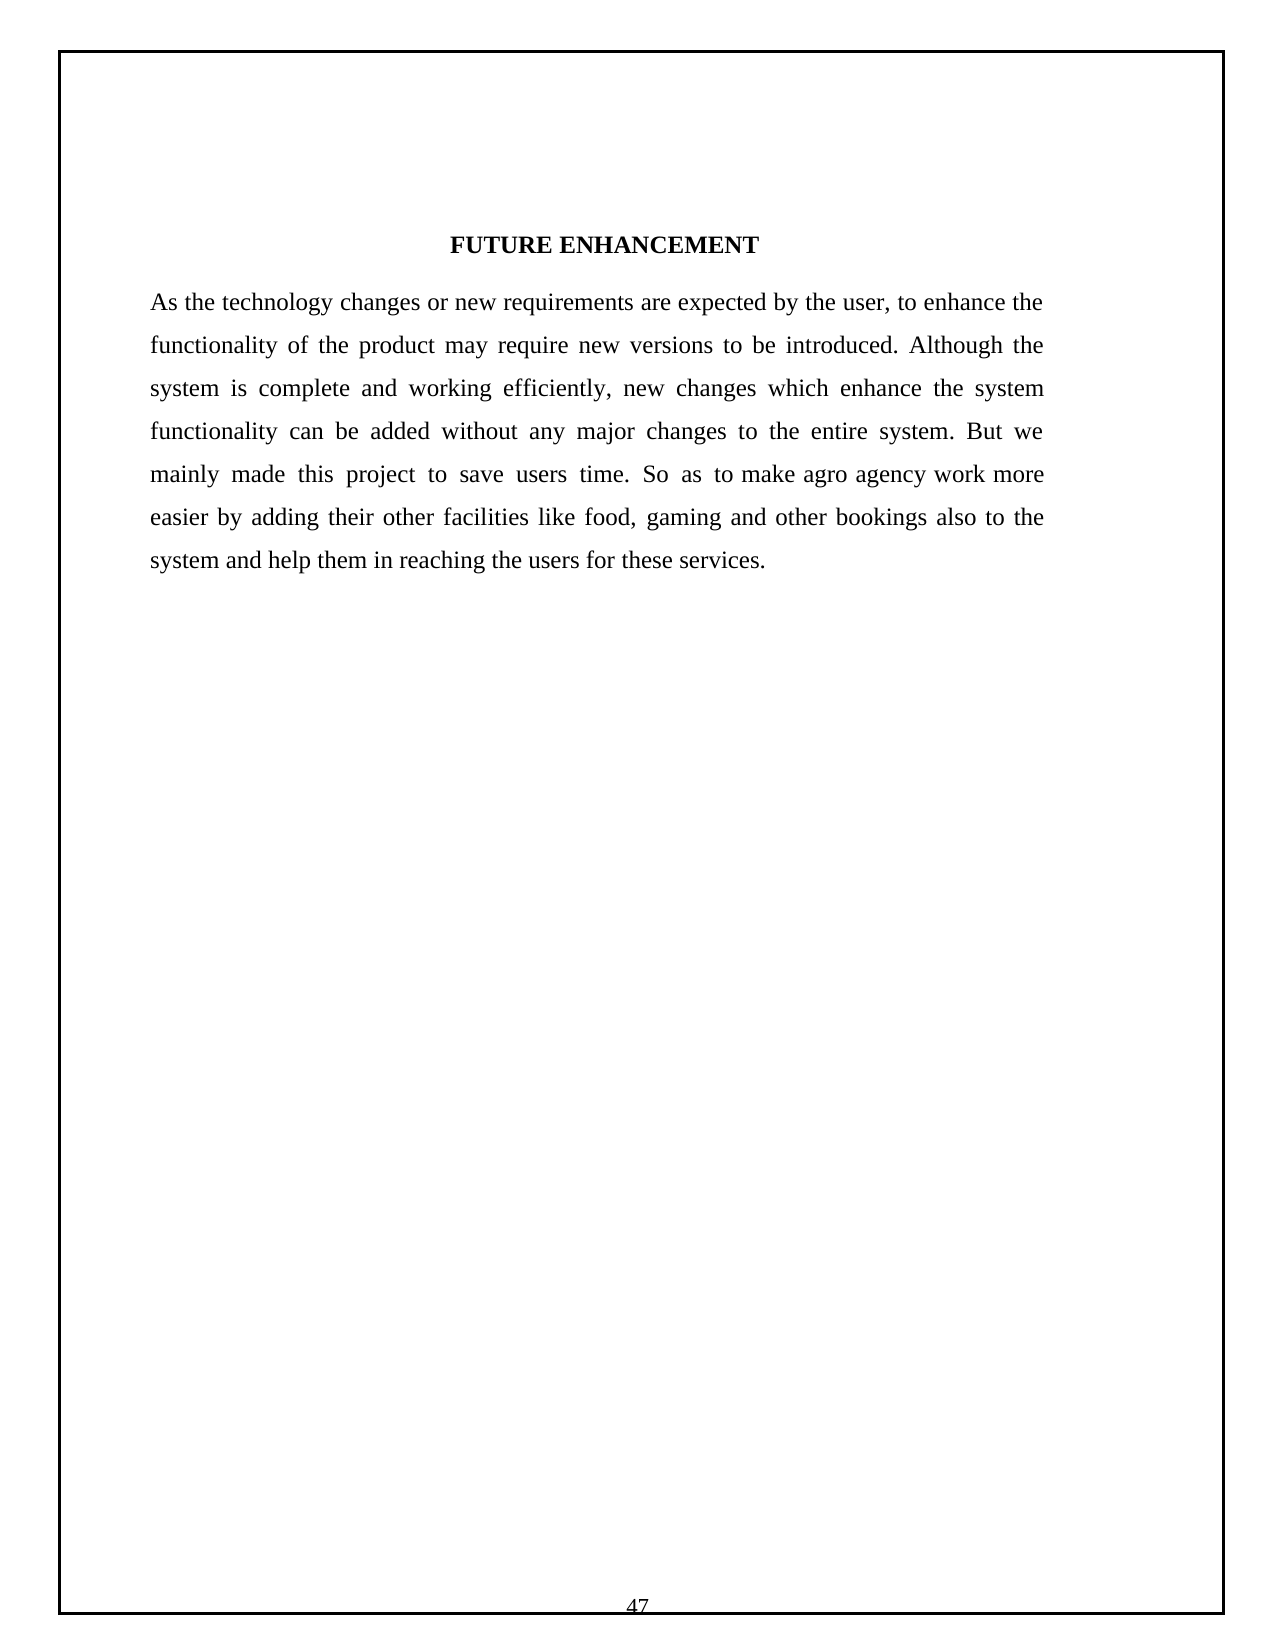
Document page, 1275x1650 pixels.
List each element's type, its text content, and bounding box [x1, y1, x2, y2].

text As the technology changes or new requirements are expected by the user, to enhance the functionality of the product may require new versions to be introduced. Although the system is complete and working efficiently, new changes which enhance the system functionality can be added without any major changes to the entire system. But we mainly made this project to save users time. So as to make agro agency work more easier by adding their other facilities like food, gaming and other bookings also to the system and help them in reaching the users for these services. [150, 287, 1045, 574]
subtitle FUTURE ENHANCEMENT [448, 230, 761, 259]
